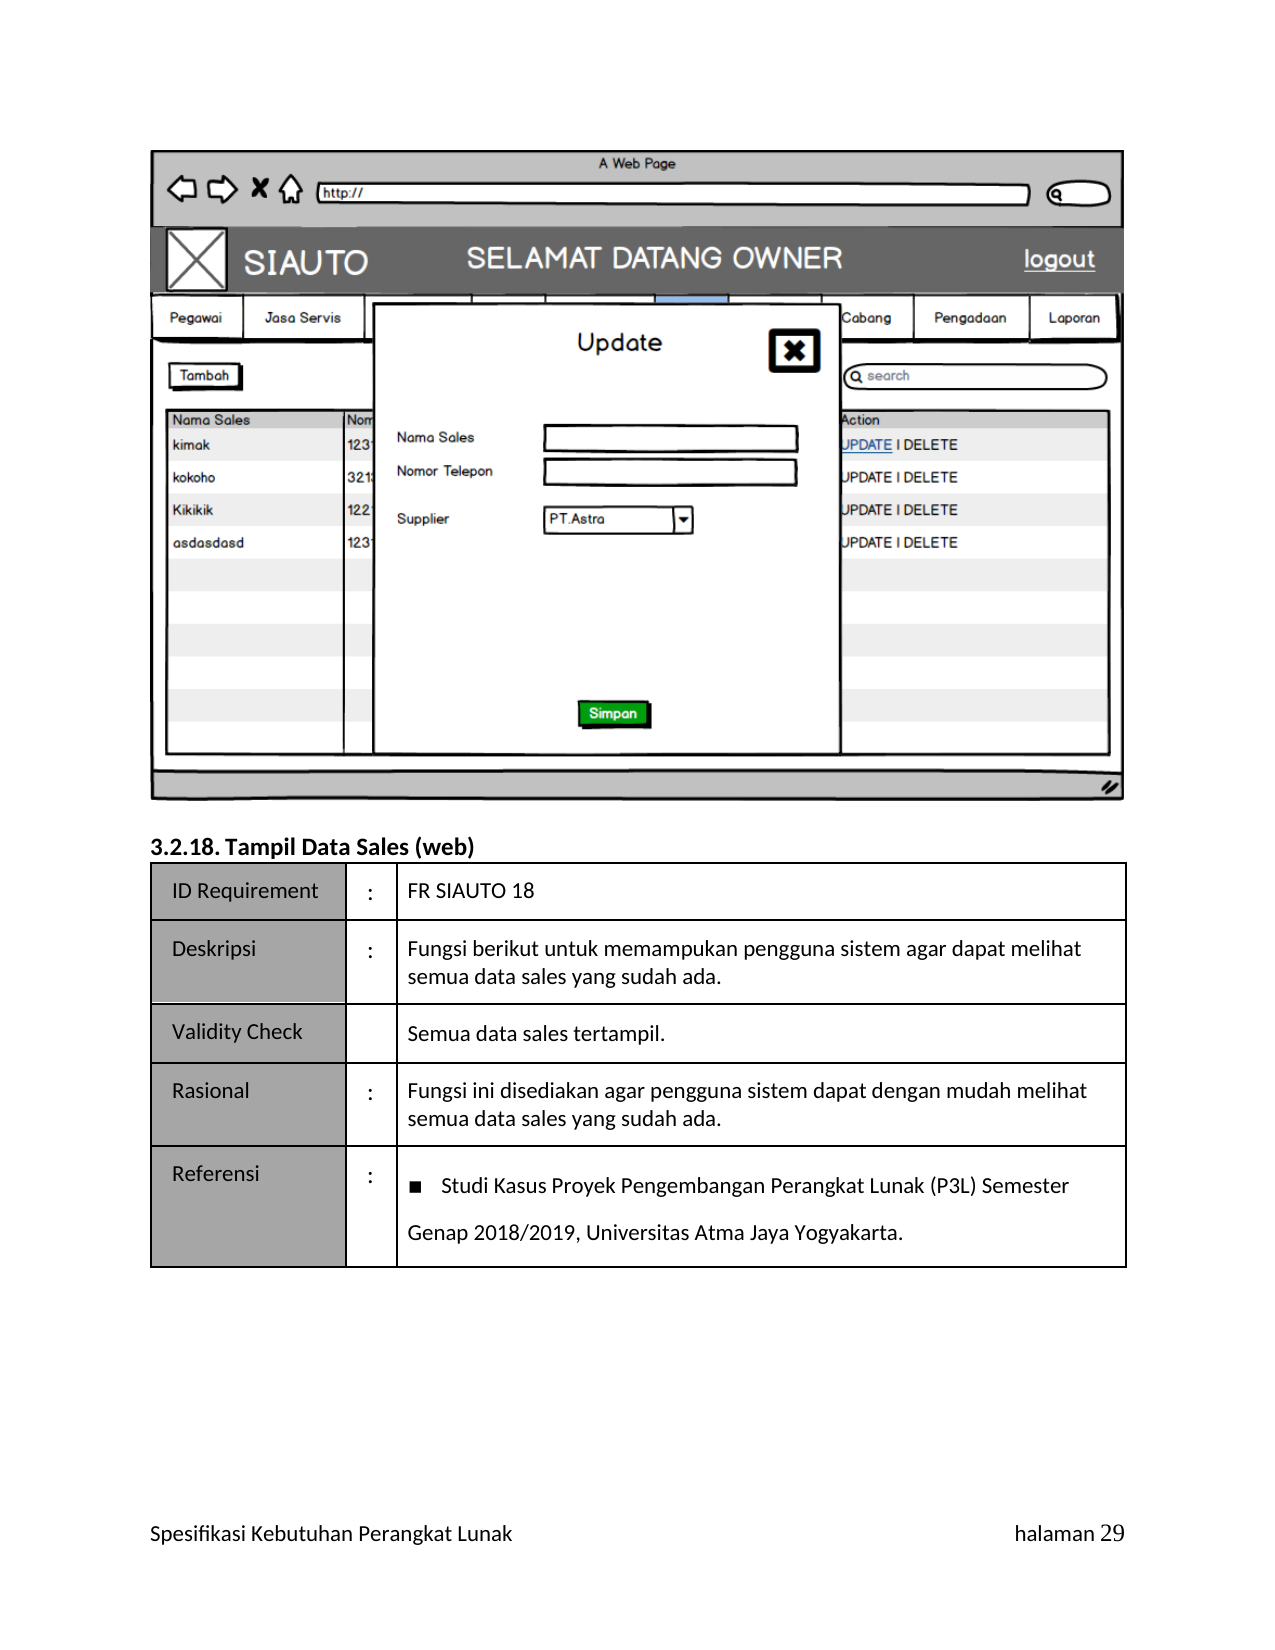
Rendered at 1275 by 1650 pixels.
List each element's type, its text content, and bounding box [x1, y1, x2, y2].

table_cell Rasional [152, 1064, 345, 1145]
table_header : [347, 864, 396, 919]
list Tampil Data Sales (web) [150, 831, 1125, 862]
table_cell Referensi [152, 1147, 345, 1266]
table_cell Fungsi ini disediakan agar pengguna sistem dapat dengan mudah melihat semua data sales yang sudah ada. [398, 1064, 1125, 1145]
table_cell Fungsi berikut untuk memampukan pengguna sistem agar dapat melihat semua data sales yang sudah ada. [398, 921, 1125, 1002]
table_cell Semua data sales tertampil. [398, 1005, 1125, 1062]
table_header FR SIAUTO 18 [398, 864, 1125, 919]
table_cell : [347, 1064, 396, 1145]
table_cell ▪ Studi Kasus Proyek Pengembangan Perangkat Lunak (P3L) Semester Genap 2018/2019, Universitas Atma Jaya Yogyakarta. [398, 1147, 1125, 1266]
table_cell : [347, 921, 396, 1002]
table_cell Validity Check [152, 1005, 345, 1062]
table_cell [347, 1005, 396, 1062]
table_cell : [347, 1147, 396, 1266]
table_cell Deskripsi [152, 921, 345, 1002]
table_header ID Requirement [152, 864, 345, 919]
picture [150, 150, 1124, 801]
